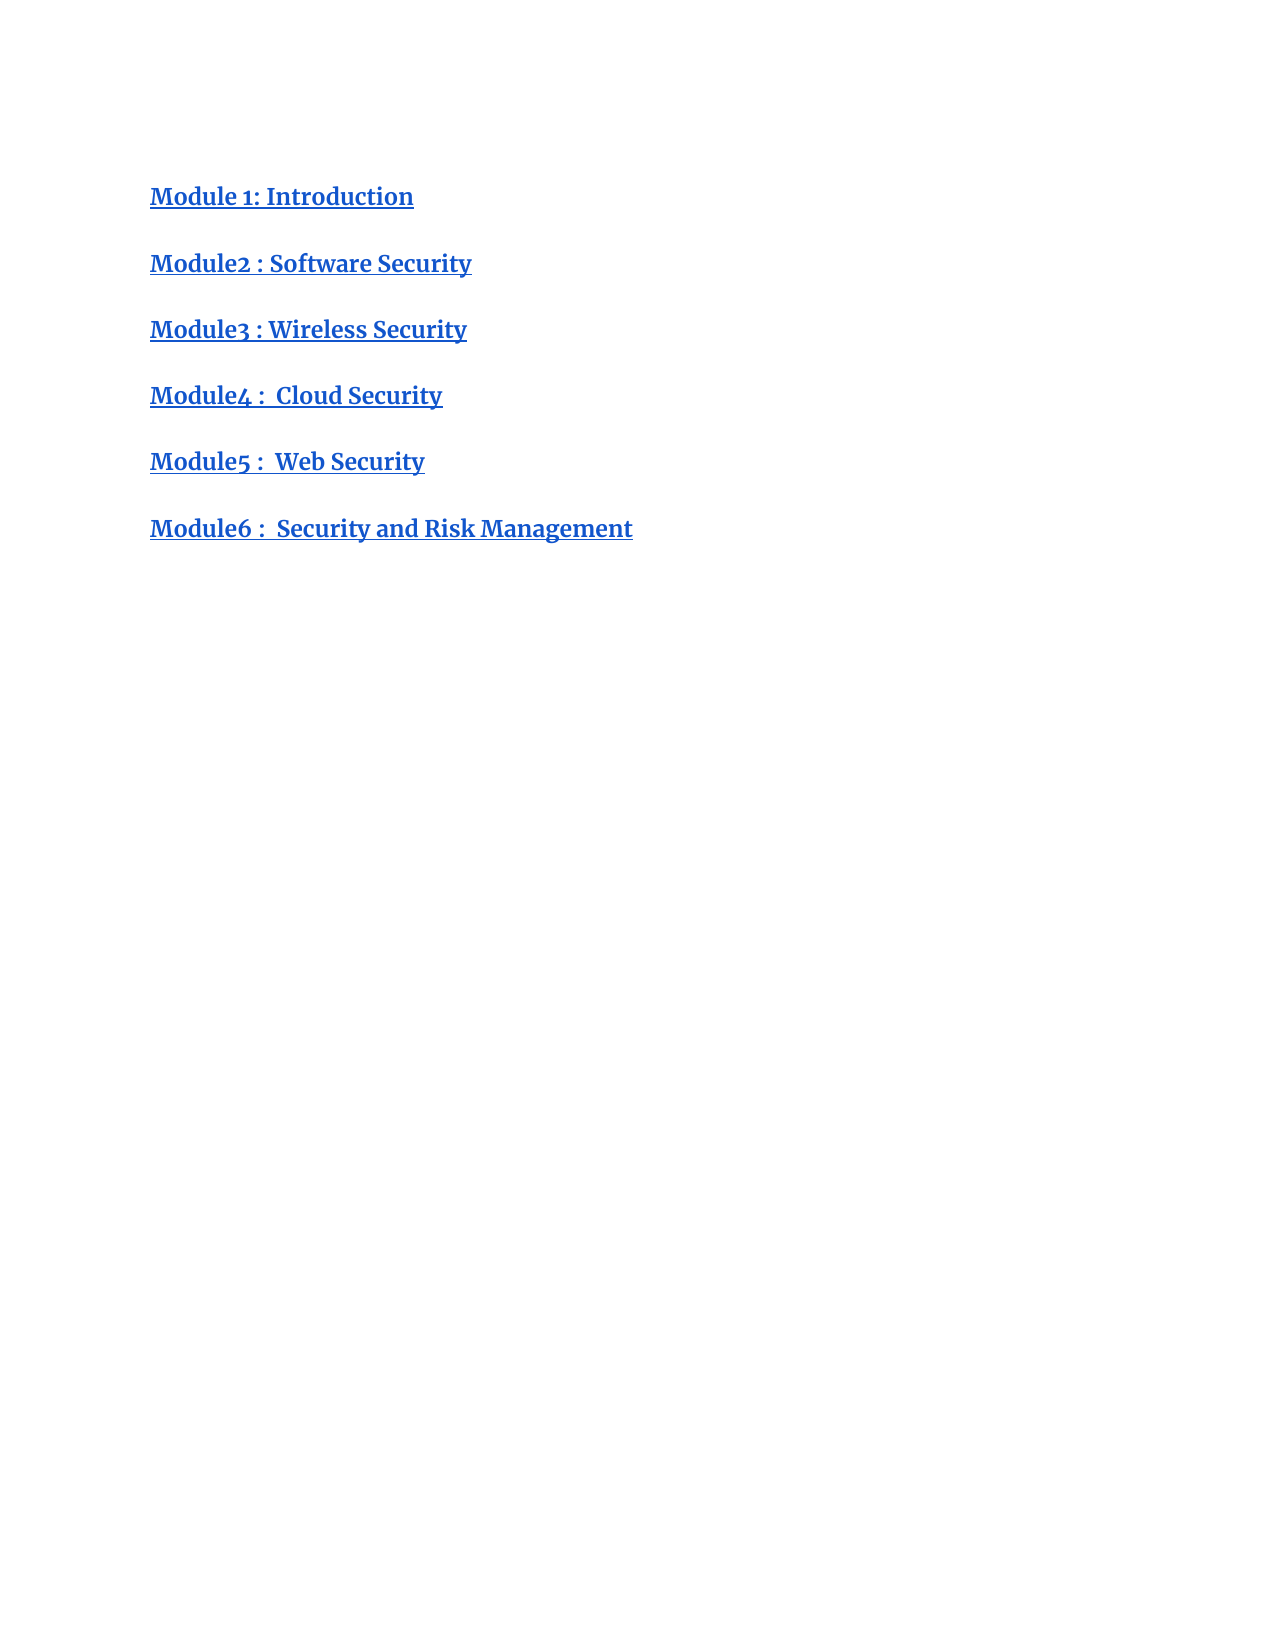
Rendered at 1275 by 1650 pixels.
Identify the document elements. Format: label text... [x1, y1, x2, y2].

text Module6 : Security and Risk Management [150, 514, 1125, 543]
text Module3 : Wireless Security [150, 316, 1125, 344]
text Module 1: Introduction [150, 183, 1125, 212]
text Module4 : Cloud Security [150, 382, 1125, 411]
text Module5 : Web Security [150, 448, 1125, 477]
text Module2 : Software Security [150, 249, 1125, 278]
